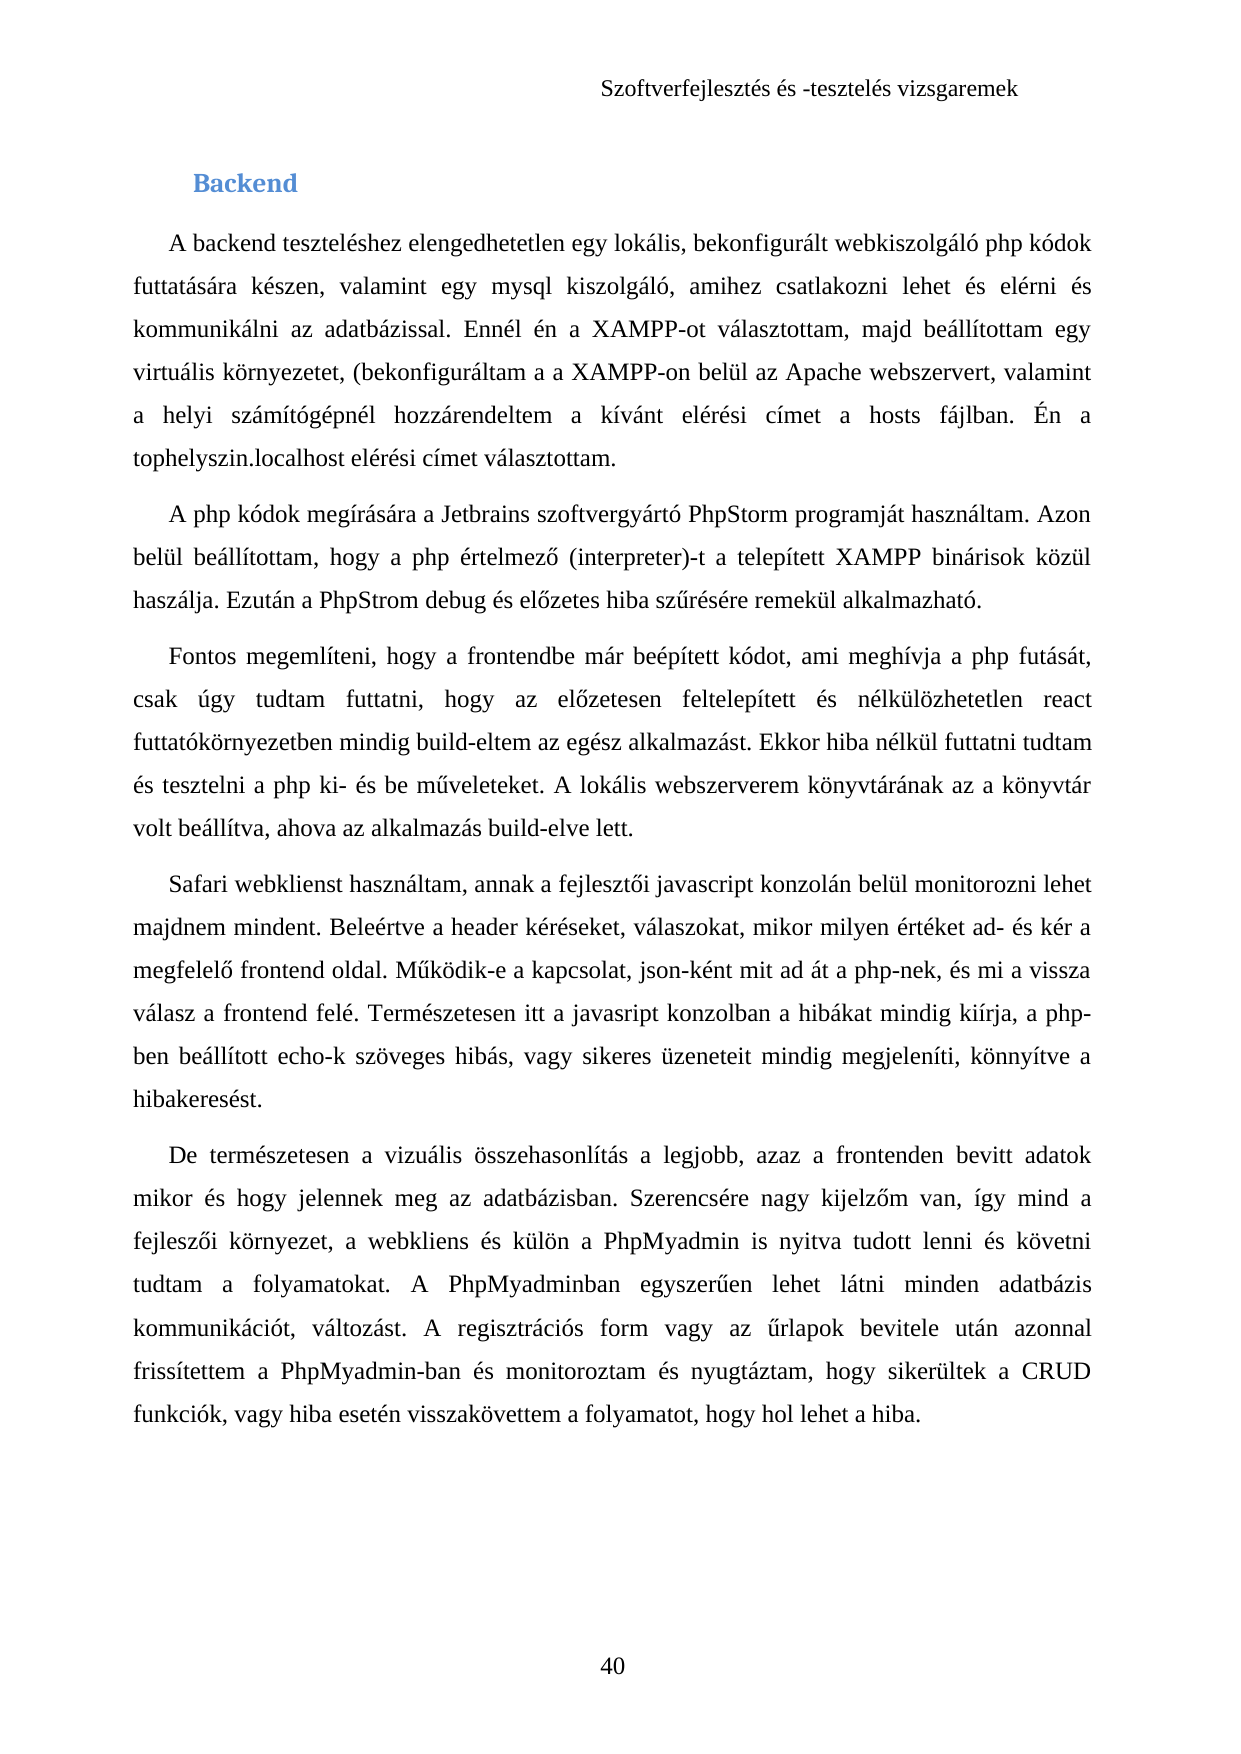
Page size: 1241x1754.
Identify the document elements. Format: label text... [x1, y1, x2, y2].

text A backend teszteléshez elengedhetetlen egy lokális, bekonfigurált webkiszolgáló php kódok futtatására készen, valamint egy mysql kiszolgáló, amihez csatlakozni lehet és elérni és kommunikálni az adatbázissal. Ennél én a XAMPP-ot választottam, majd beállítottam egy virtuális környezetet, (bekonfiguráltam a a XAMPP-on belül az Apache webszervert, valamint a helyi számítógépnél hozzárendeltem a kívánt elérési címet a hosts fájlban. Én a tophelyszin.localhost elérési címet választottam. [133, 228, 1092, 472]
text Fontos megemlíteni, hogy a frontendbe már beépített kódot, ami meghívja a php futását, csak úgy tudtam futtatni, hogy az előzetesen feltelepített és nélkülözhetetlen react futtatókörnyezetben mindig build-eltem az egész alkalmazást. Ekkor hiba nélkül futtatni tudtam és tesztelni a php ki- és be műveleteket. A lokális webszerverem könyvtárának az a könyvtár volt beállítva, ahova az alkalmazás build-elve lett. [133, 641, 1092, 842]
text De természetesen a vizuális összehasonlítás a legjobb, azaz a frontenden bevitt adatok mikor és hogy jelennek meg az adatbázisban. Szerencsére nagy kijelzőm van, így mind a fejleszői környezet, a webkliens és külön a PhpMyadmin is nyitva tudott lenni és követni tudtam a folyamatokat. A PhpMyadminban egyszerűen lehet látni minden adatbázis kommunikációt, változást. A regisztrációs form vagy az űrlapok bevitele után azonnal frissítettem a PhpMyadmin-ban és monitoroztam és nyugtáztam, hogy sikerültek a CRUD funkciók, vagy hiba esetén visszakövettem a folyamatot, hogy hol lehet a hiba. [133, 1140, 1092, 1428]
subtitle Backend [193, 168, 1092, 200]
text Safari webklienst használtam, annak a fejlesztői javascript konzolán belül monitorozni lehet majdnem mindent. Beleértve a header kéréseket, válaszokat, mikor milyen értéket ad- és kér a megfelelő frontend oldal. Működik-e a kapcsolat, json-ként mit ad át a php-nek, és mi a vissza válasz a frontend felé. Természetesen itt a javasript konzolban a hibákat mindig kiírja, a php-ben beállított echo-k szöveges hibás, vagy sikeres üzeneteit mindig megjeleníti, könnyítve a hibakeresést. [133, 869, 1092, 1113]
text A php kódok megírására a Jetbrains szoftvergyártó PhpStorm programját használtam. Azon belül beállítottam, hogy a php értelmező (interpreter)-t a telepített XAMPP binárisok közül haszálja. Ezután a PhpStrom debug és előzetes hiba szűrésére remekül alkalmazható. [133, 499, 1092, 614]
